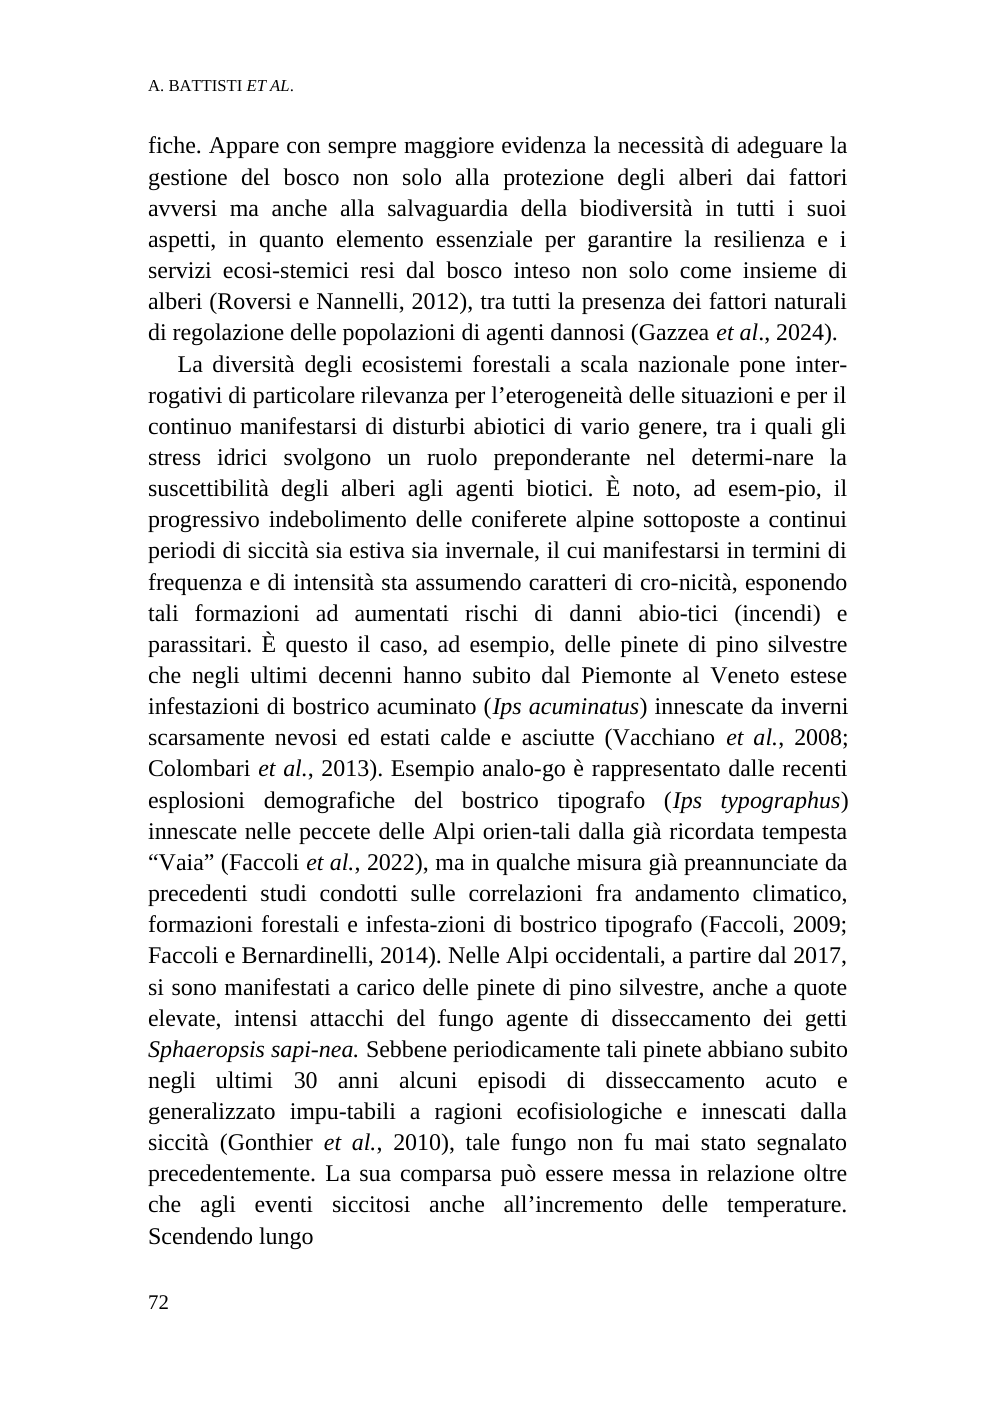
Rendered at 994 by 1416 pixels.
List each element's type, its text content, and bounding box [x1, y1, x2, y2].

text La diversità degli ecosistemi forestali a scala nazionale pone inter-rogativi di particolare rilevanza per l’eterogeneità delle situazioni e per il continuo manifestarsi di disturbi abiotici di vario genere, tra i quali gli stress idrici svolgono un ruolo preponderante nel determi-nare la suscettibilità degli alberi agli agenti biotici. È noto, ad esem-pio, il progressivo indebolimento delle coniferete alpine sottoposte a continui periodi di siccità sia estiva sia invernale, il cui manifestarsi in termini di frequenza e di intensità sta assumendo caratteri di cro-nicità, esponendo tali formazioni ad aumentati rischi di danni abio-tici (incendi) e parassitari. È questo il caso, ad esempio, delle pinete di pino silvestre che negli ultimi decenni hanno subito dal Piemonte al Veneto estese infestazioni di bostrico acuminato (Ips acuminatus) innescate da inverni scarsamente nevosi ed estati calde e asciutte (Vacchiano et al., 2008; Colombari et al., 2013). Esempio analo-go è rappresentato dalle recenti esplosioni demografiche del bostrico tipografo (Ips typographus) innescate nelle peccete delle Alpi orien-tali dalla già ricordata tempesta “Vaia” (Faccoli et al., 2022), ma in qualche misura già preannunciate da precedenti studi condotti sulle correlazioni fra andamento climatico, formazioni forestali e infesta-zioni di bostrico tipografo (Faccoli, 2009; Faccoli e Bernardinelli, 2014). Nelle Alpi occidentali, a partire dal 2017, si sono manifestati a carico delle pinete di pino silvestre, anche a quote elevate, intensi attacchi del fungo agente di disseccamento dei getti Sphaeropsis sapi-nea. Sebbene periodicamente tali pinete abbiano subito negli ultimi 30 anni alcuni episodi di disseccamento acuto e generalizzato impu-tabili a ragioni ecofisiologiche e innescati dalla siccità (Gonthier et al., 2010), tale fungo non fu mai stato segnalato precedentemente. La sua comparsa può essere messa in relazione oltre che agli eventi siccitosi anche all’incremento delle temperature. Scendendo lungo [148, 349, 848, 1249]
text fiche. Appare con sempre maggiore evidenza la necessità di adeguare la gestione del bosco non solo alla protezione degli alberi dai fattori avversi ma anche alla salvaguardia della biodiversità in tutti i suoi aspetti, in quanto elemento essenziale per garantire la resilienza e i servizi ecosi-stemici resi dal bosco inteso non solo come insieme di alberi (Roversi e Nannelli, 2012), tra tutti la presenza dei fattori naturali di regolazione delle popolazioni di agenti dannosi (Gazzea et al., 2024). [148, 131, 848, 346]
text A. BATTISTI ET AL. [148, 75, 848, 94]
text 72 [148, 1290, 848, 1314]
